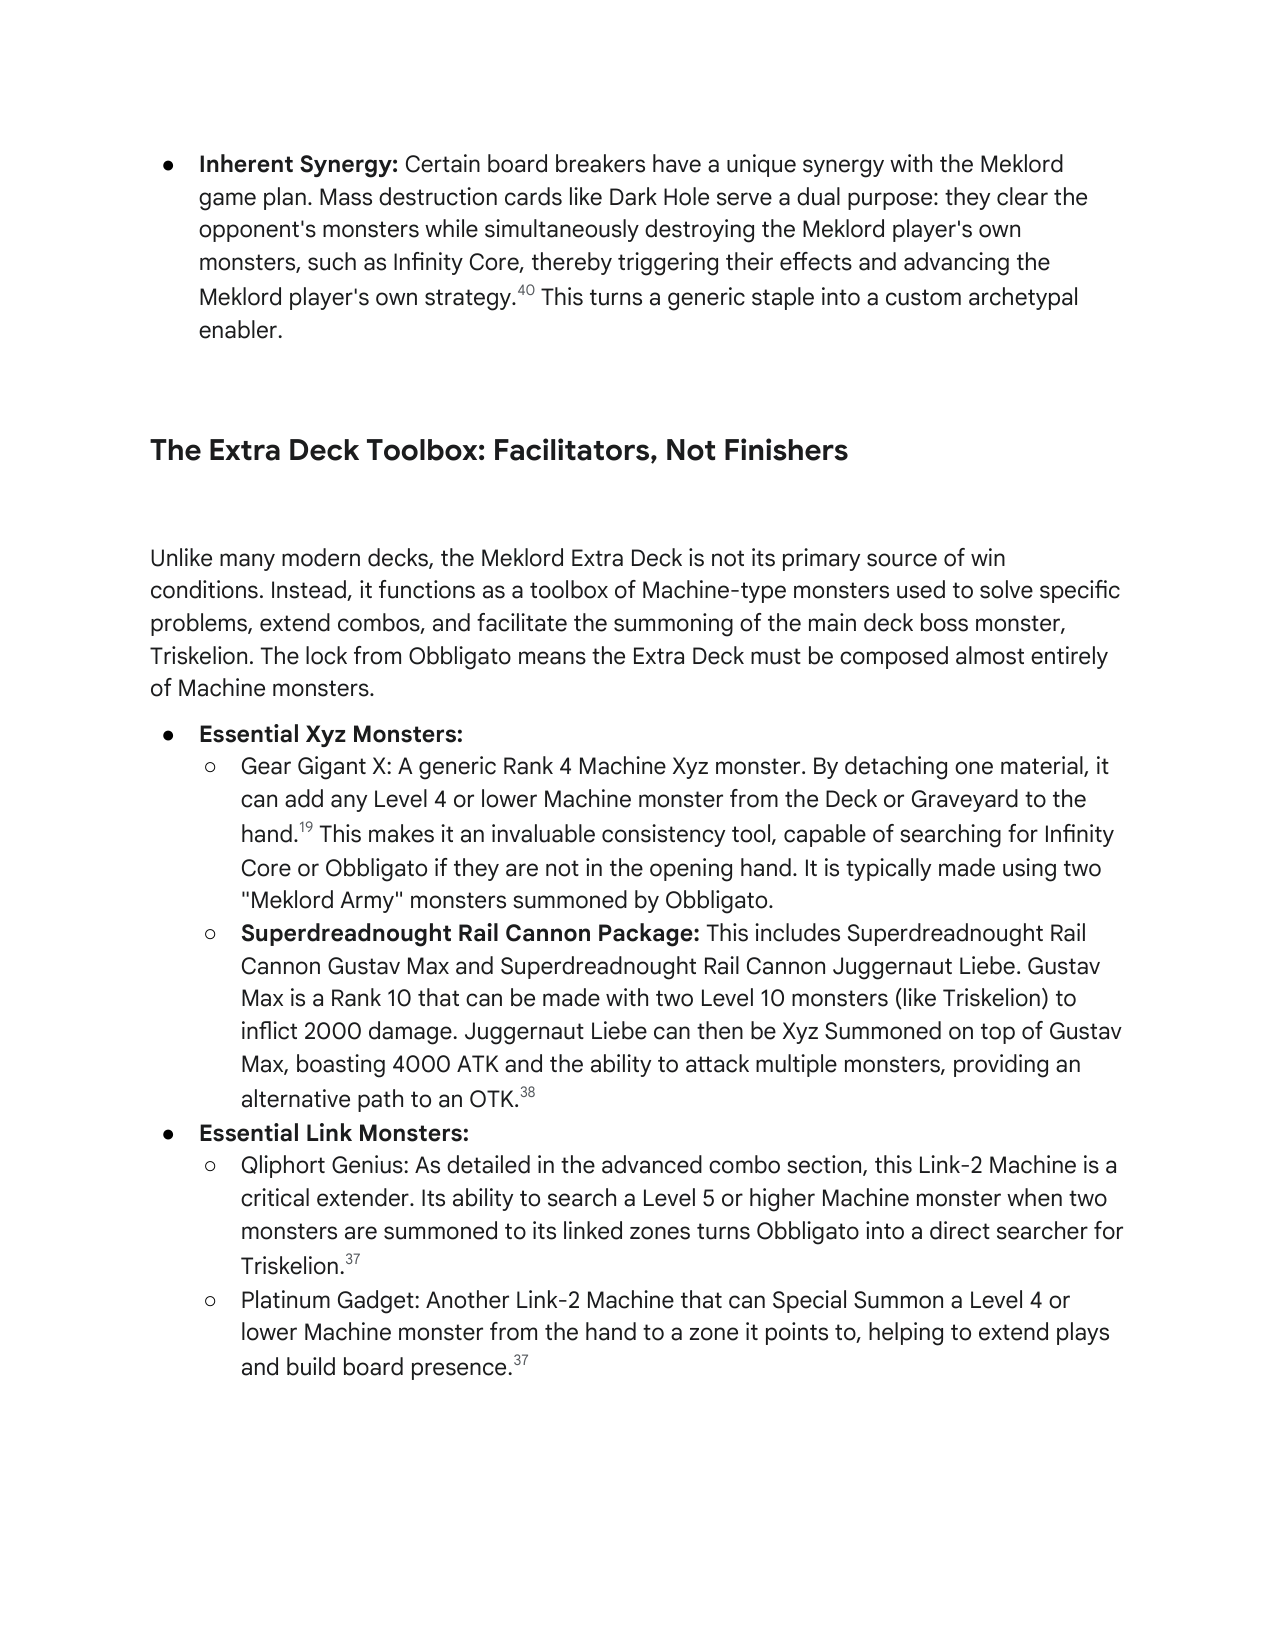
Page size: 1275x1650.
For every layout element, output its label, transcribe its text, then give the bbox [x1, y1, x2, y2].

list Qliphort Genius: As detailed in the advanced combo section, this Link-2 Machine is a critical extender. Its ability to search a Level 5 or higher Machine monster when two monsters are summoned to its linked zones turns Obbligato into a direct searcher for Triskelion.37 [203, 1152, 1125, 1281]
list Platinum Gadget: Another Link-2 Machine that can Special Summon a Level 4 or lower Machine monster from the hand to a zone it points to, helping to extend plays and build board presence.37 [203, 1286, 1125, 1383]
text Unlike many modern decks, the Meklord Extra Deck is not its primary source of win conditions. Instead, it functions as a toolbox of Machine-type monsters used to solve specific problems, extend combos, and facilitate the summoning of the main deck boss monster, Triskelion. The lock from Obbligato means the Extra Deck must be composed almost entirely of Machine monsters. [150, 544, 1125, 703]
list Inherent Synergy: Certain board breakers have a unique synergy with the Meklord game plan. Mass destruction cards like Dark Hole serve a dual purpose: they clear the opponent's monsters while simultaneously destroying the Meklord player's own monsters, such as Infinity Core, thereby triggering their effects and advancing the Meklord player's own strategy.40 This turns a generic staple into a custom archetypal enabler. [161, 150, 1125, 345]
list Gear Gigant X: A generic Rank 4 Machine Xyz monster. By detaching one material, it can add any Level 4 or lower Machine monster from the Deck or Graveyard to the hand.19 This makes it an invaluable consistency tool, capable of searching for Infinity Core or Obbligato if they are not in the opening hand. It is typically made using two "Meklord Army" monsters summoned by Obbligato. [203, 753, 1125, 915]
list Essential Xyz Monsters: [161, 720, 1125, 749]
list Superdreadnought Rail Cannon Package: This includes Superdreadnought Rail Cannon Gustav Max and Superdreadnought Rail Cannon Juggernaut Liebe. Gustav Max is a Rank 10 that can be made with two Level 10 monsters (like Triskelion) to inflict 2000 damage. Juggernaut Liebe can then be Xyz Summoned on top of Gustav Max, boasting 4000 ATK and the ability to attack multiple monsters, providing an alternative path to an OTK.38 [203, 919, 1125, 1114]
list Essential Link Monsters: [161, 1119, 1125, 1148]
subtitle The Extra Deck Toolbox: Facilitators, Not Finishers [150, 432, 1125, 468]
